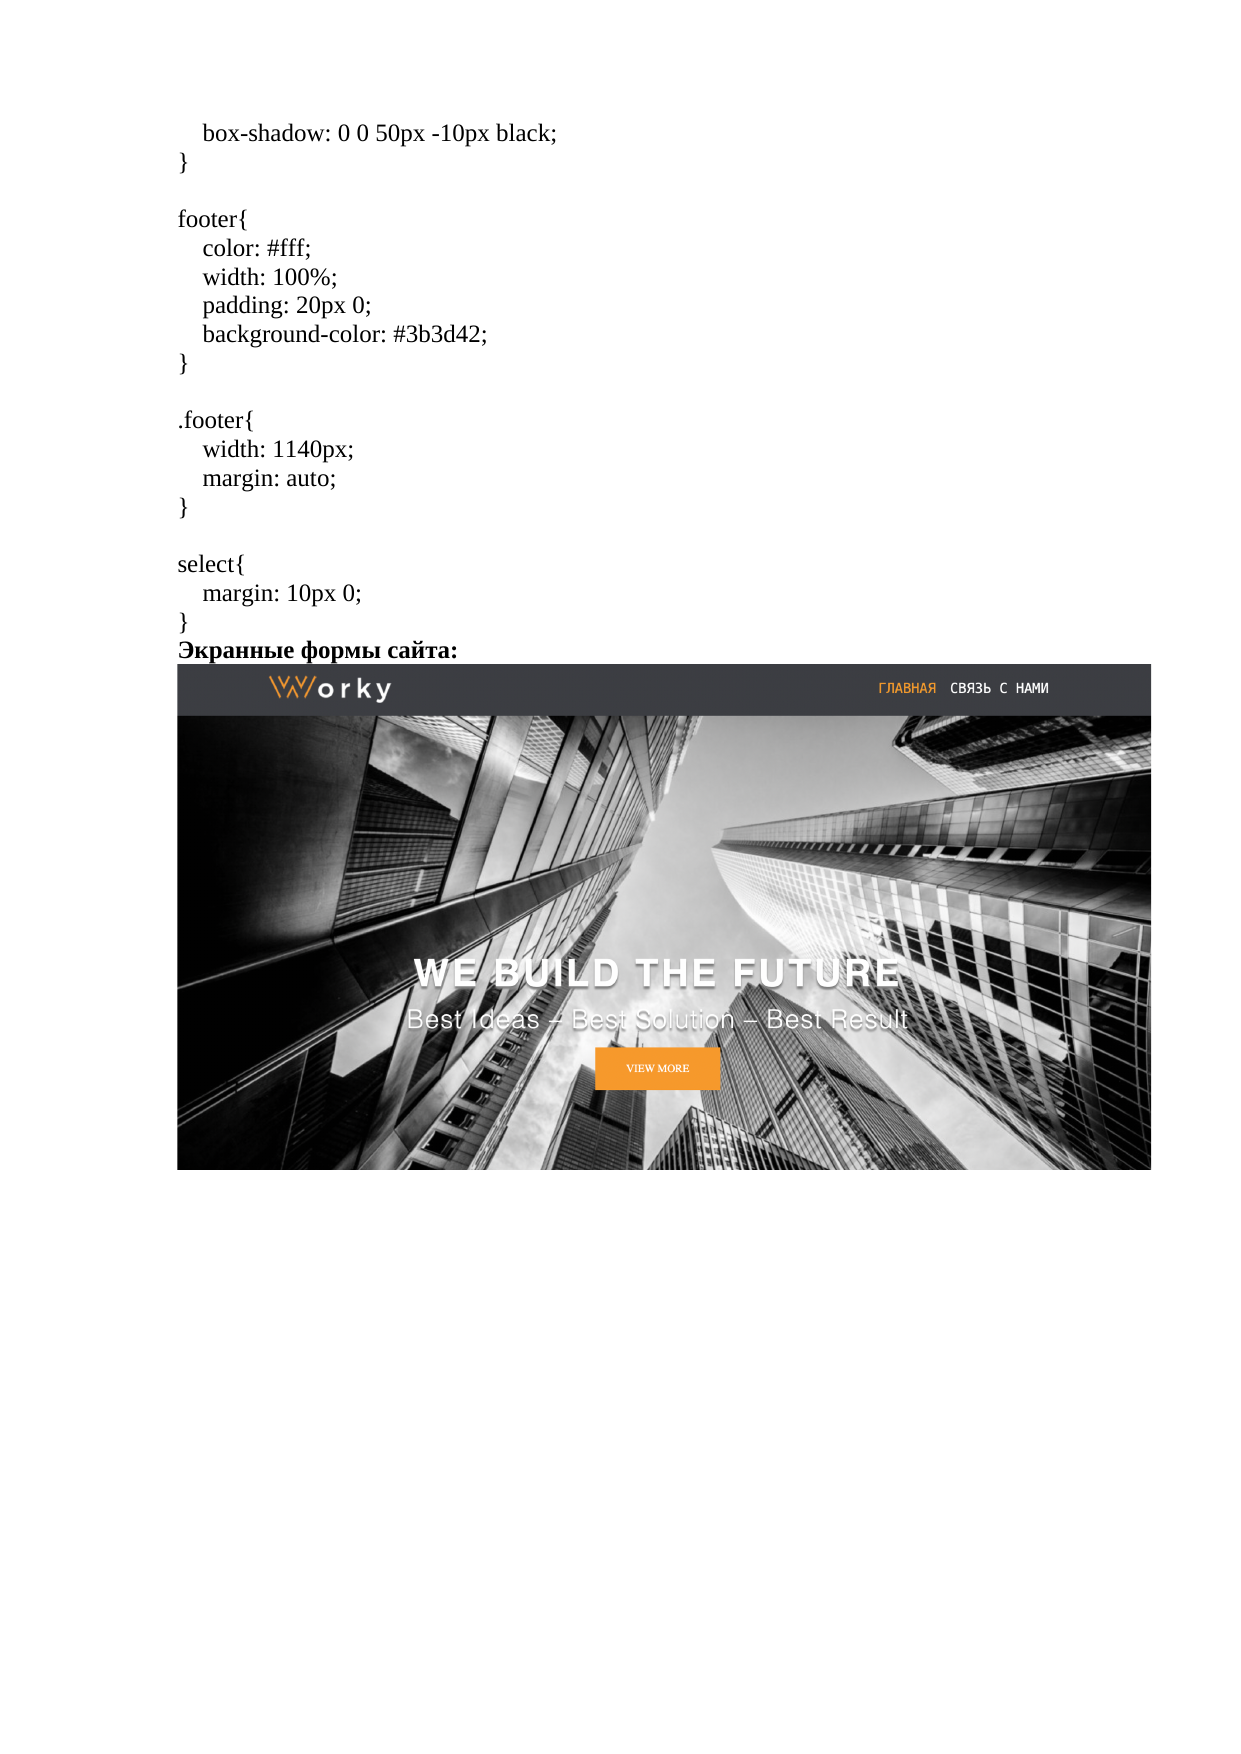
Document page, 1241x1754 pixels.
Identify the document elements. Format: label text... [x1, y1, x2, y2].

text } [177, 348, 1152, 377]
text } [177, 147, 1152, 176]
text width: 1140px; [177, 434, 1152, 463]
text box-shadow: 0 0 50px -10px black; [177, 118, 1152, 147]
text footer{ [177, 204, 1152, 233]
text color: #fff; [177, 233, 1152, 262]
text .footer{ [177, 406, 1152, 434]
text select{ [177, 549, 1152, 578]
text margin: auto; [177, 463, 1152, 492]
picture [177, 664, 1152, 1170]
text background-color: #3b3d42; [177, 319, 1152, 348]
text margin: 10px 0; [177, 578, 1152, 607]
text width: 100%; [177, 262, 1152, 291]
text Экранные формы сайта: [177, 636, 1152, 664]
text padding: 20px 0; [177, 291, 1152, 319]
text } [177, 492, 1152, 521]
text } [177, 607, 1152, 636]
